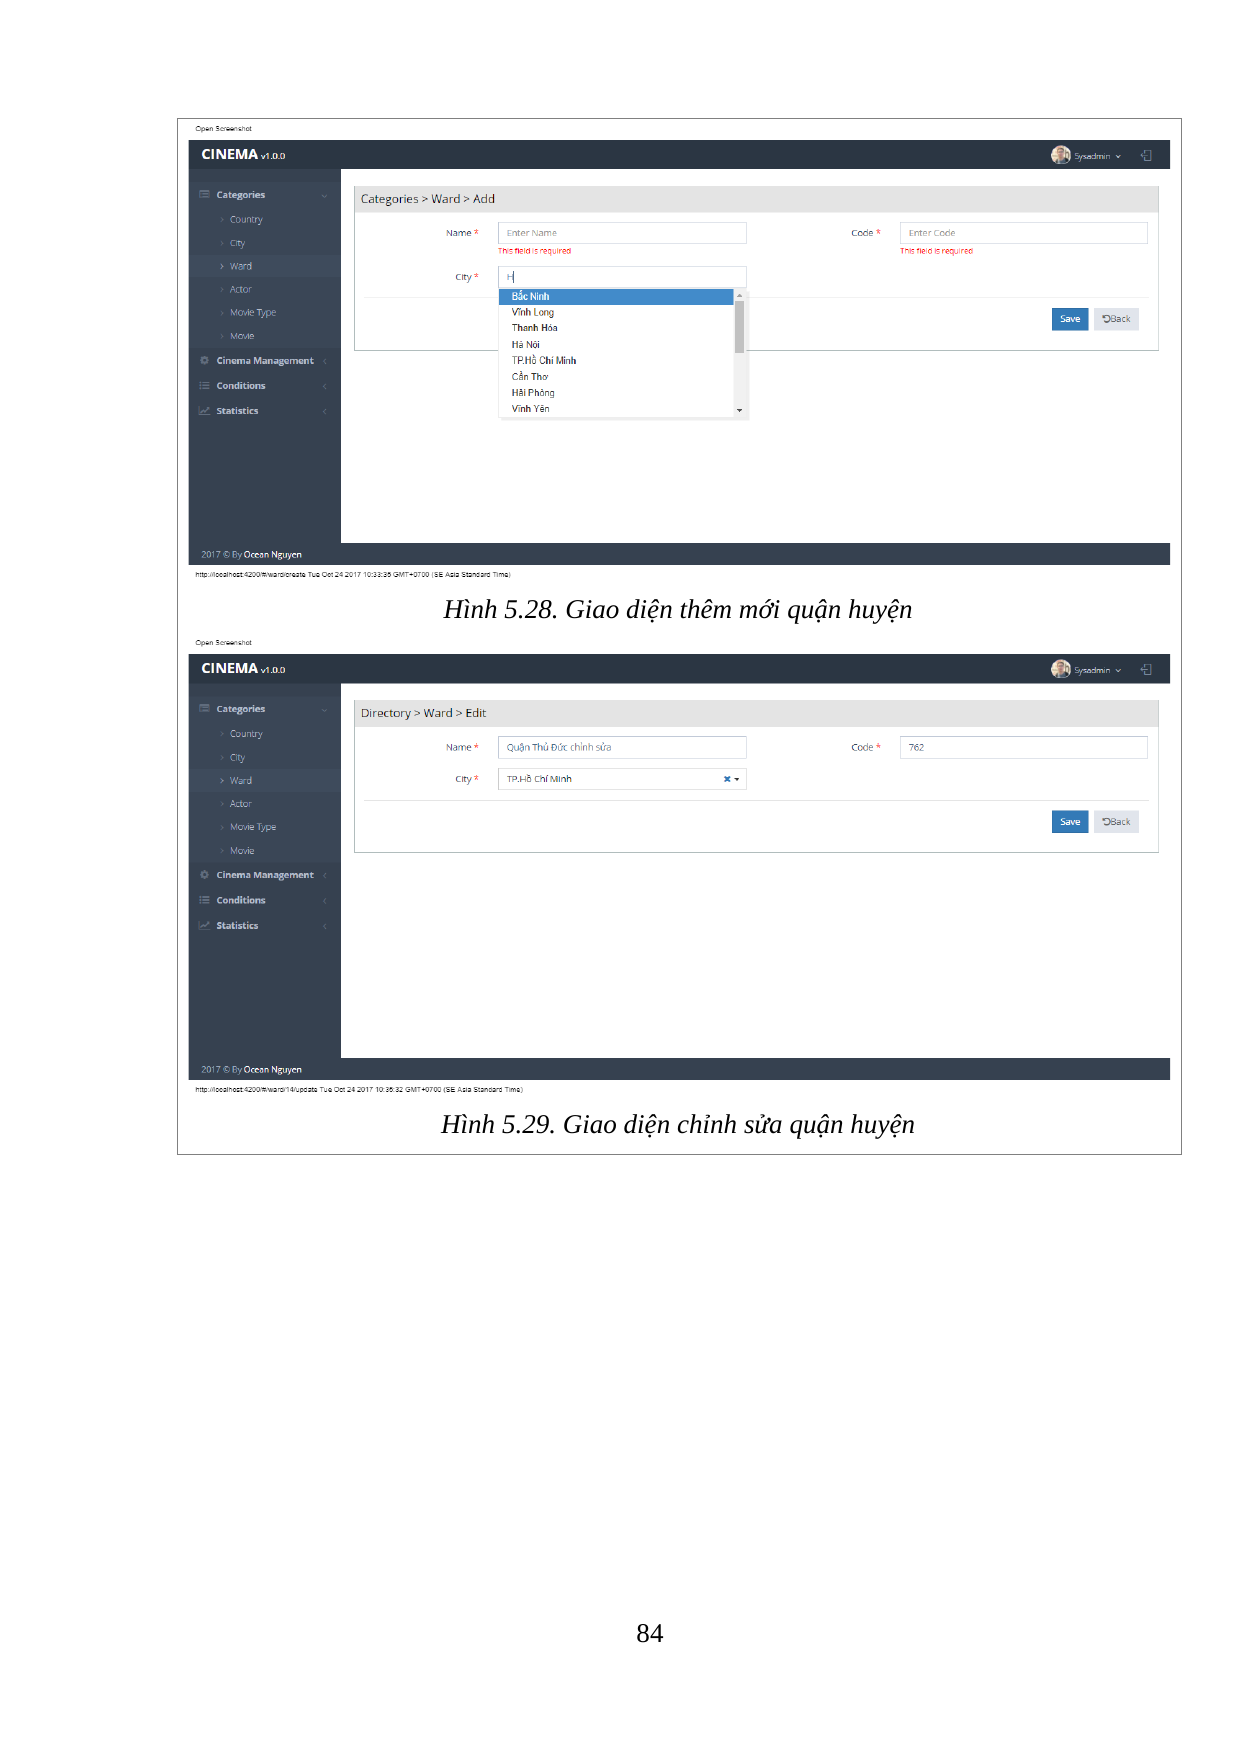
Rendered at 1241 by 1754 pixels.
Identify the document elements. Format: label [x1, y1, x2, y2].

table_cell [178, 119, 1181, 1154]
picture [188, 125, 1171, 578]
picture [188, 640, 1171, 1093]
